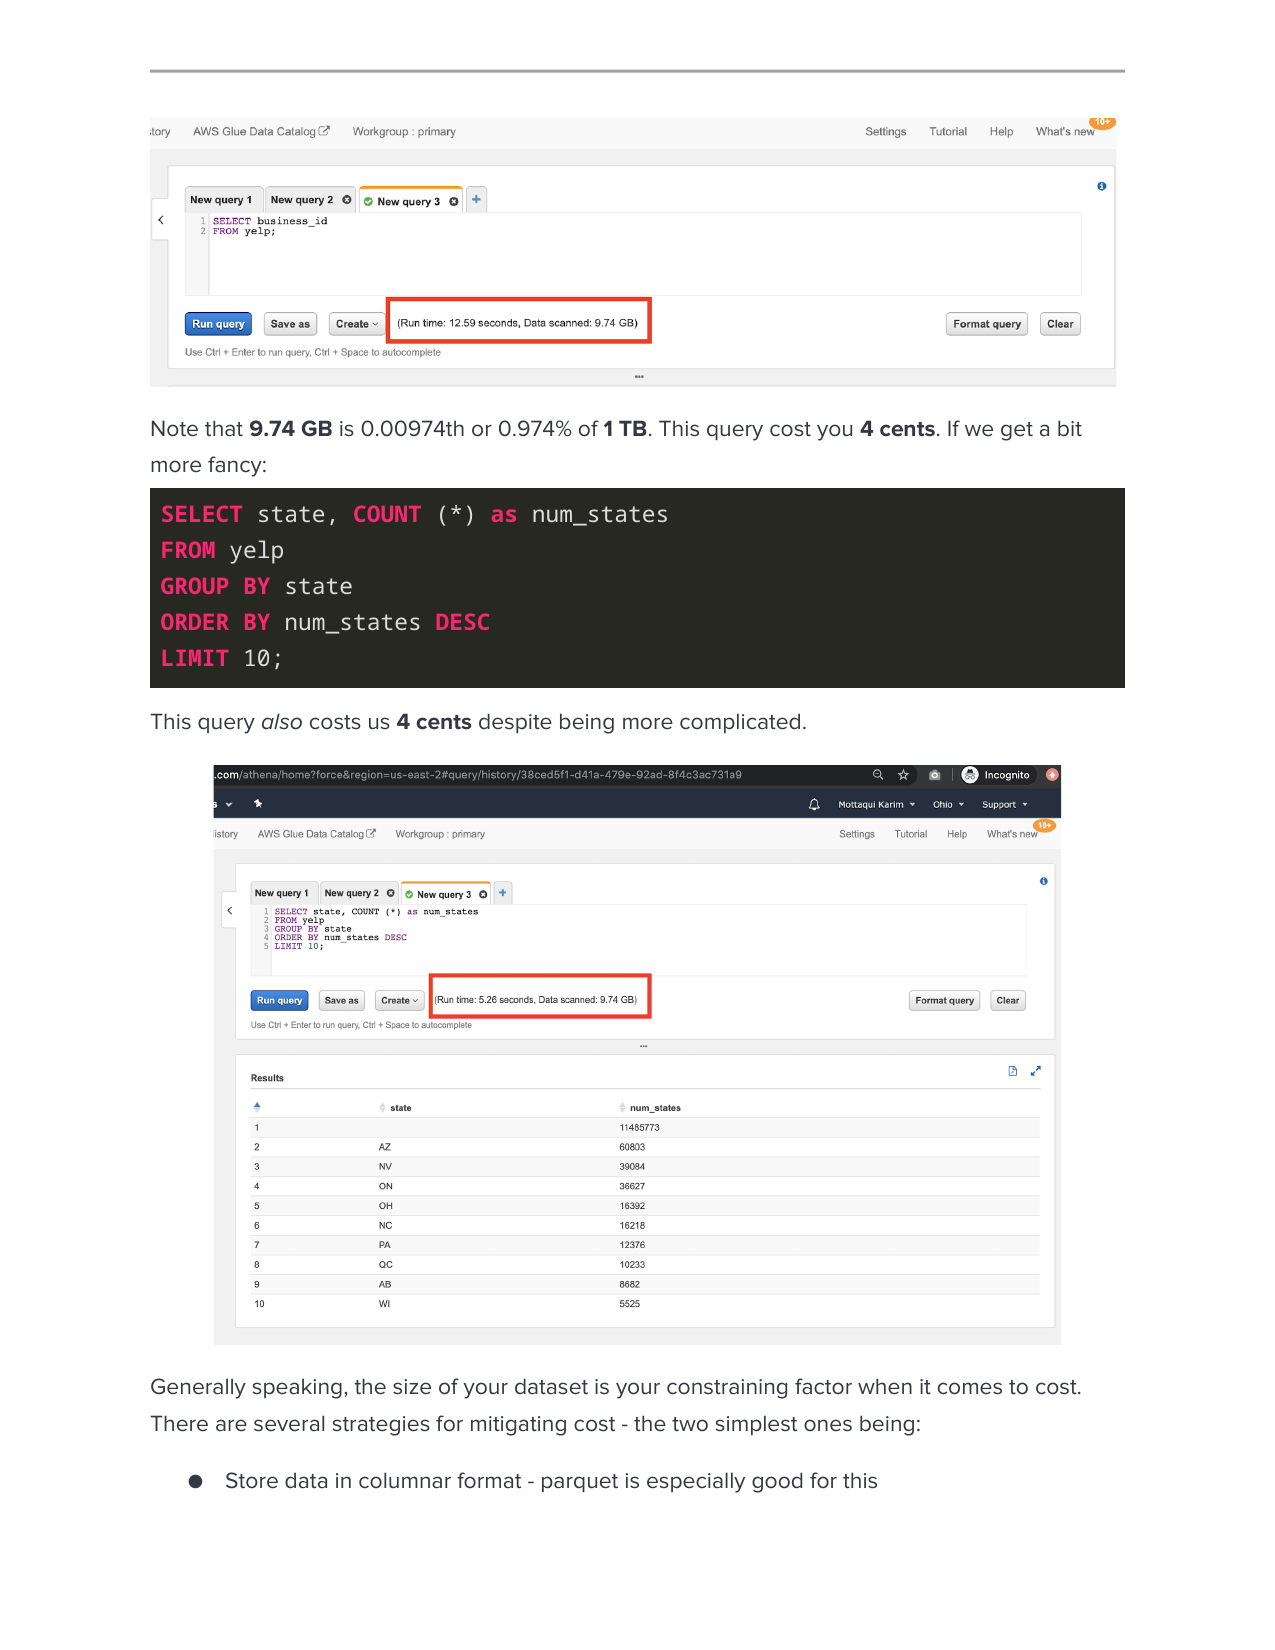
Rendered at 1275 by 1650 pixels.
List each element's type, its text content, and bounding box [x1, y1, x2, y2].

table_header SELECT state, COUNT (*) as num_states FROM yelp GROUP BY state ORDER BY num_states DESC LIMIT 10; [150, 488, 1125, 688]
list Store data in columnar format - parquet is especially good for this [187, 1467, 1125, 1495]
picture [150, 118, 1117, 387]
text Note that 9.74 GB is 0.00974th or 0.974% of 1 TB. This query cost you 4 cents. If we get a bit more fancy: [150, 416, 1125, 480]
picture [213, 765, 1062, 1345]
text Generally speaking, the size of your dataset is your constraining factor when it comes to cost. There are several strategies for mitigating cost - the two simplest ones being: [150, 1374, 1125, 1438]
text This query also costs us 4 cents despite being more complicated. [150, 708, 1125, 736]
